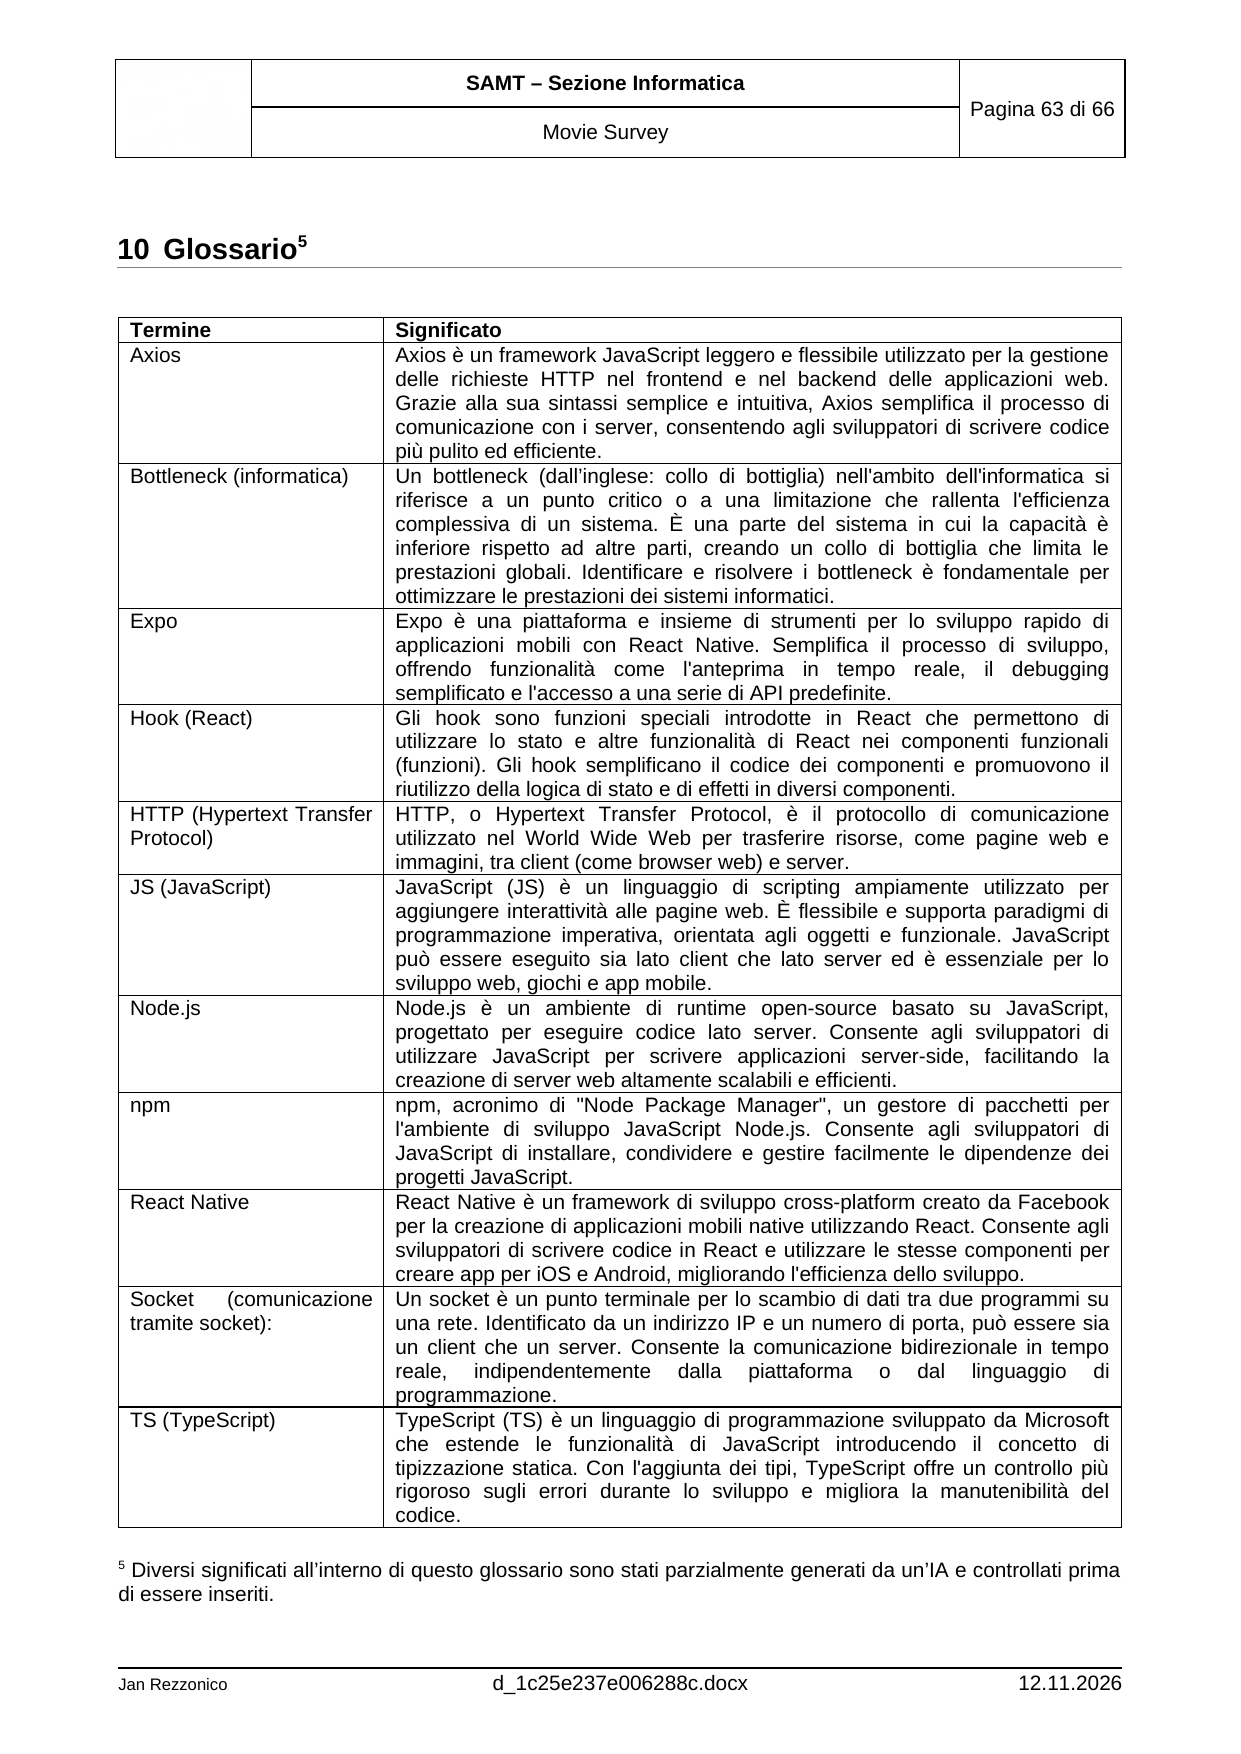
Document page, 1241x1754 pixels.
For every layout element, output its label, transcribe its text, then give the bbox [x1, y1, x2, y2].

table_cell TypeScript (TS) è un linguaggio di programmazione sviluppato da Microsoft che estende le funzionalità di JavaScript introducendo il concetto di tipizzazione statica. Con l'aggiunta dei tipi, TypeScript offre un controllo più rigoroso sugli errori durante lo sviluppo e migliora la manutenibilità del codice. [384, 1408, 1121, 1527]
table_cell Gli hook sono funzioni speciali introdotte in React che permettono di utilizzare lo stato e altre funzionalità di React nei componenti funzionali (funzioni). Gli hook semplificano il codice dei componenti e promuovono il riutilizzo della logica di stato e di effetti in diversi componenti. [384, 705, 1121, 801]
table_cell HTTP (Hypertext Transfer Protocol) [119, 802, 383, 874]
table_header Significato [384, 318, 1121, 342]
table_cell Un socket è un punto terminale per lo scambio di dati tra due programmi su una rete. Identificato da un indirizzo IP e un numero di porta, può essere sia un client che un server. Consente la comunicazione bidirezionale in tempo reale, indipendentemente dalla piattaforma o dal linguaggio di programmazione. [384, 1287, 1121, 1406]
table_cell Bottleneck (informatica) [119, 464, 383, 607]
table_cell JavaScript (JS) è un linguaggio di scripting ampiamente utilizzato per aggiungere interattività alle pagine web. È flessibile e supporta paradigmi di programmazione imperativa, orientata agli oggetti e funzionale. JavaScript può essere eseguito sia lato client che lato server ed è essenziale per lo sviluppo web, giochi e app mobile. [384, 875, 1121, 995]
table_cell Axios è un framework JavaScript leggero e flessibile utilizzato per la gestione delle richieste HTTP nel frontend e nel backend delle applicazioni web. Grazie alla sua sintassi semplice e intuitiva, Axios semplifica il processo di comunicazione con i server, consentendo agli sviluppatori di scrivere codice più pulito ed efficiente. [384, 343, 1121, 463]
table_cell Un bottleneck (dall’inglese: collo di bottiglia) nell'ambito dell'informatica si riferisce a un punto critico o a una limitazione che rallenta l'efficienza complessiva di un sistema. È una parte del sistema in cui la capacità è inferiore rispetto ad altre parti, creando un collo di bottiglia che limita le prestazioni globali. Identificare e risolvere i bottleneck è fondamentale per ottimizzare le prestazioni dei sistemi informatici. [384, 464, 1121, 607]
table_cell React Native [119, 1190, 383, 1286]
picture [115, 60, 251, 157]
table_cell HTTP, o Hypertext Transfer Protocol, è il protocollo di comunicazione utilizzato nel World Wide Web per trasferire risorse, come pagine web e immagini, tra client (come browser web) e server. [384, 802, 1121, 874]
table_cell Node.js è un ambiente di runtime open-source basato su JavaScript, progettato per eseguire codice lato server. Consente agli sviluppatori di utilizzare JavaScript per scrivere applicazioni server-side, facilitando la creazione di server web altamente scalabili e efficienti. [384, 996, 1121, 1092]
table_cell React Native è un framework di sviluppo cross-platform creato da Facebook per la creazione di applicazioni mobili native utilizzando React. Consente agli sviluppatori di scrivere codice in React e utilizzare le stesse componenti per creare app per iOS e Android, migliorando l'efficienza dello sviluppo. [384, 1190, 1121, 1286]
table_cell Axios [119, 343, 383, 463]
table_cell Expo [119, 609, 383, 704]
table_cell TS (TypeScript) [119, 1408, 383, 1527]
subtitle Glossario [117, 232, 1122, 267]
table_cell npm [119, 1093, 383, 1189]
table_header Termine [119, 318, 383, 342]
table_cell Node.js [119, 996, 383, 1092]
table_cell JS (JavaScript) [119, 875, 383, 995]
table_cell Hook (React) [119, 705, 383, 801]
table_cell Socket (comunicazione tramite socket): [119, 1287, 383, 1406]
table_cell npm, acronimo di "Node Package Manager", un gestore di pacchetti per l'ambiente di sviluppo JavaScript Node.js. Consente agli sviluppatori di JavaScript di installare, condividere e gestire facilmente le dipendenze dei progetti JavaScript. [384, 1093, 1121, 1189]
table_cell Expo è una piattaforma e insieme di strumenti per lo sviluppo rapido di applicazioni mobili con React Native. Semplifica il processo di sviluppo, offrendo funzionalità come l'anteprima in tempo reale, il debugging semplificato e l'accesso a una serie di API predefinite. [384, 609, 1121, 704]
